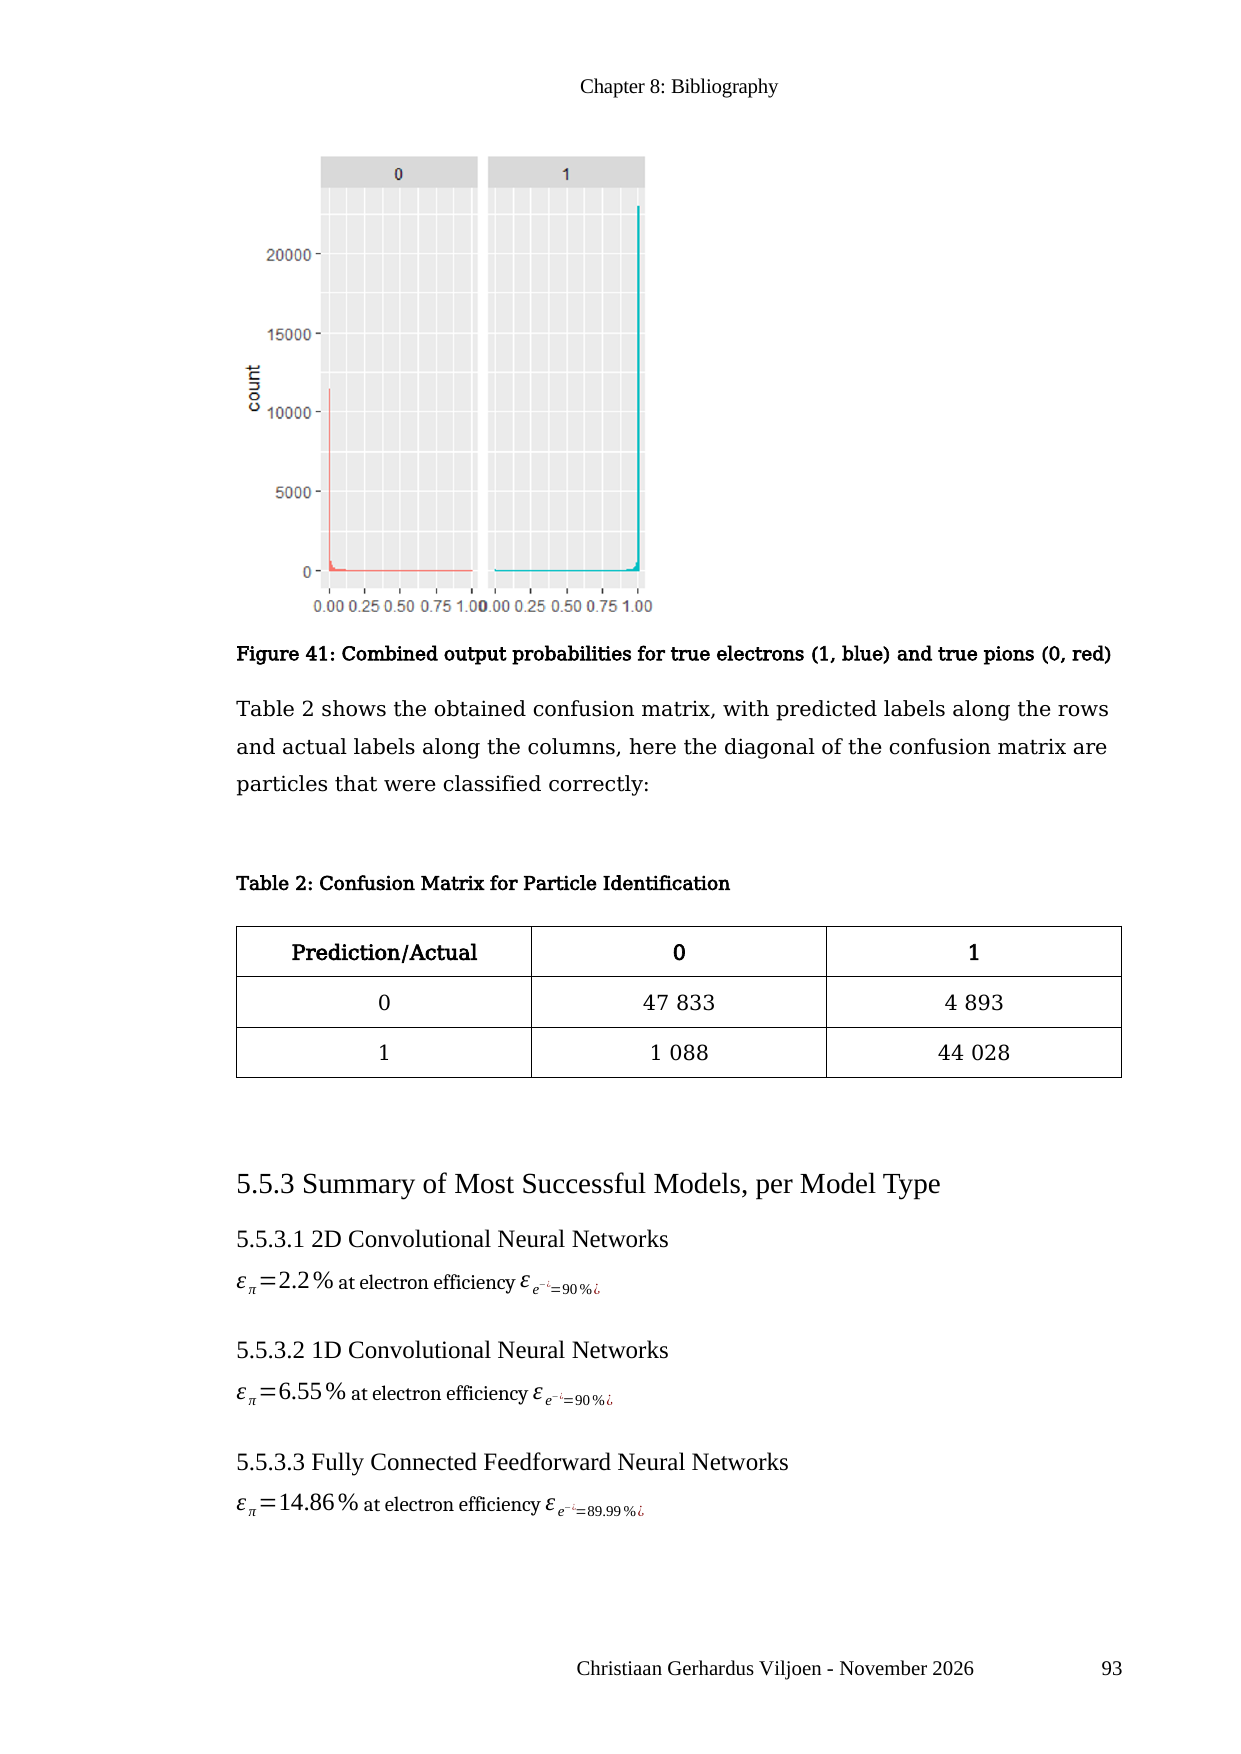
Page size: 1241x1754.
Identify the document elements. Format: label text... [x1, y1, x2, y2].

subtitle Fully Connected Feedforward Neural Networks [236, 1447, 1122, 1476]
picture [236, 135, 671, 617]
text at electron efficiency [236, 1377, 1122, 1410]
table_cell 47 833 [532, 977, 826, 1027]
table_cell 44 028 [827, 1028, 1121, 1077]
table_cell 0 [237, 977, 531, 1027]
text at electron efficiency [236, 1266, 1122, 1298]
subtitle Summary of Most Successful Models, per Model Type [236, 1166, 1122, 1199]
subtitle 2D Convolutional Neural Networks [236, 1224, 1122, 1253]
table_header 0 [532, 927, 826, 976]
text at electron efficiency [236, 1488, 1122, 1521]
table_cell 1 [237, 1028, 531, 1077]
table_header 1 [827, 927, 1121, 976]
subtitle 1D Convolutional Neural Networks [236, 1336, 1122, 1364]
text Table 2 shows the obtained confusion matrix, with predicted labels along the rows and actual labels along the columns, here the diagonal of the confusion matrix are particles that were classified correctly: [236, 696, 1122, 796]
text Table 2: Confusion Matrix for Particle Identification [236, 871, 1122, 893]
table_cell 4 893 [827, 977, 1121, 1027]
table_cell 1 088 [532, 1028, 826, 1077]
table_header Prediction/Actual [237, 927, 531, 976]
